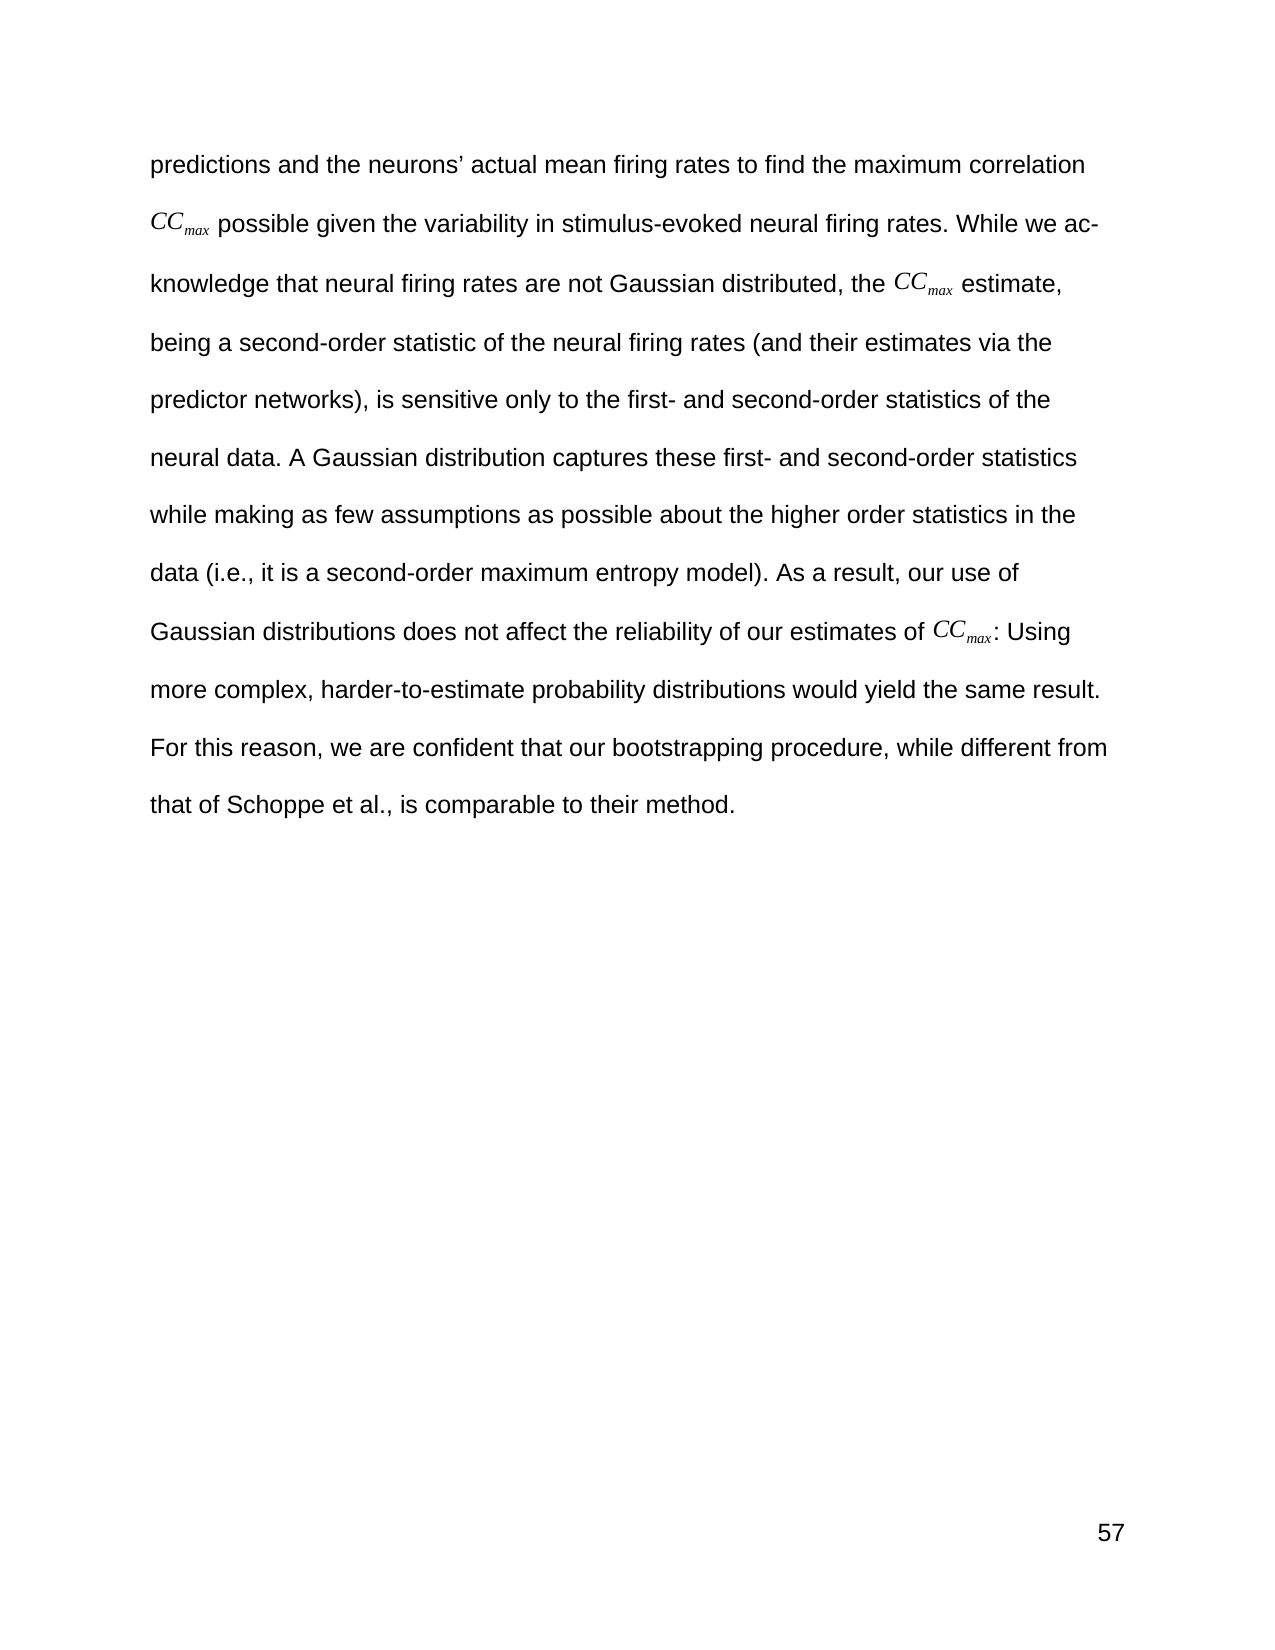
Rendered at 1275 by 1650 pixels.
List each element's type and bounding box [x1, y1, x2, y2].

text [150, 150, 1125, 819]
